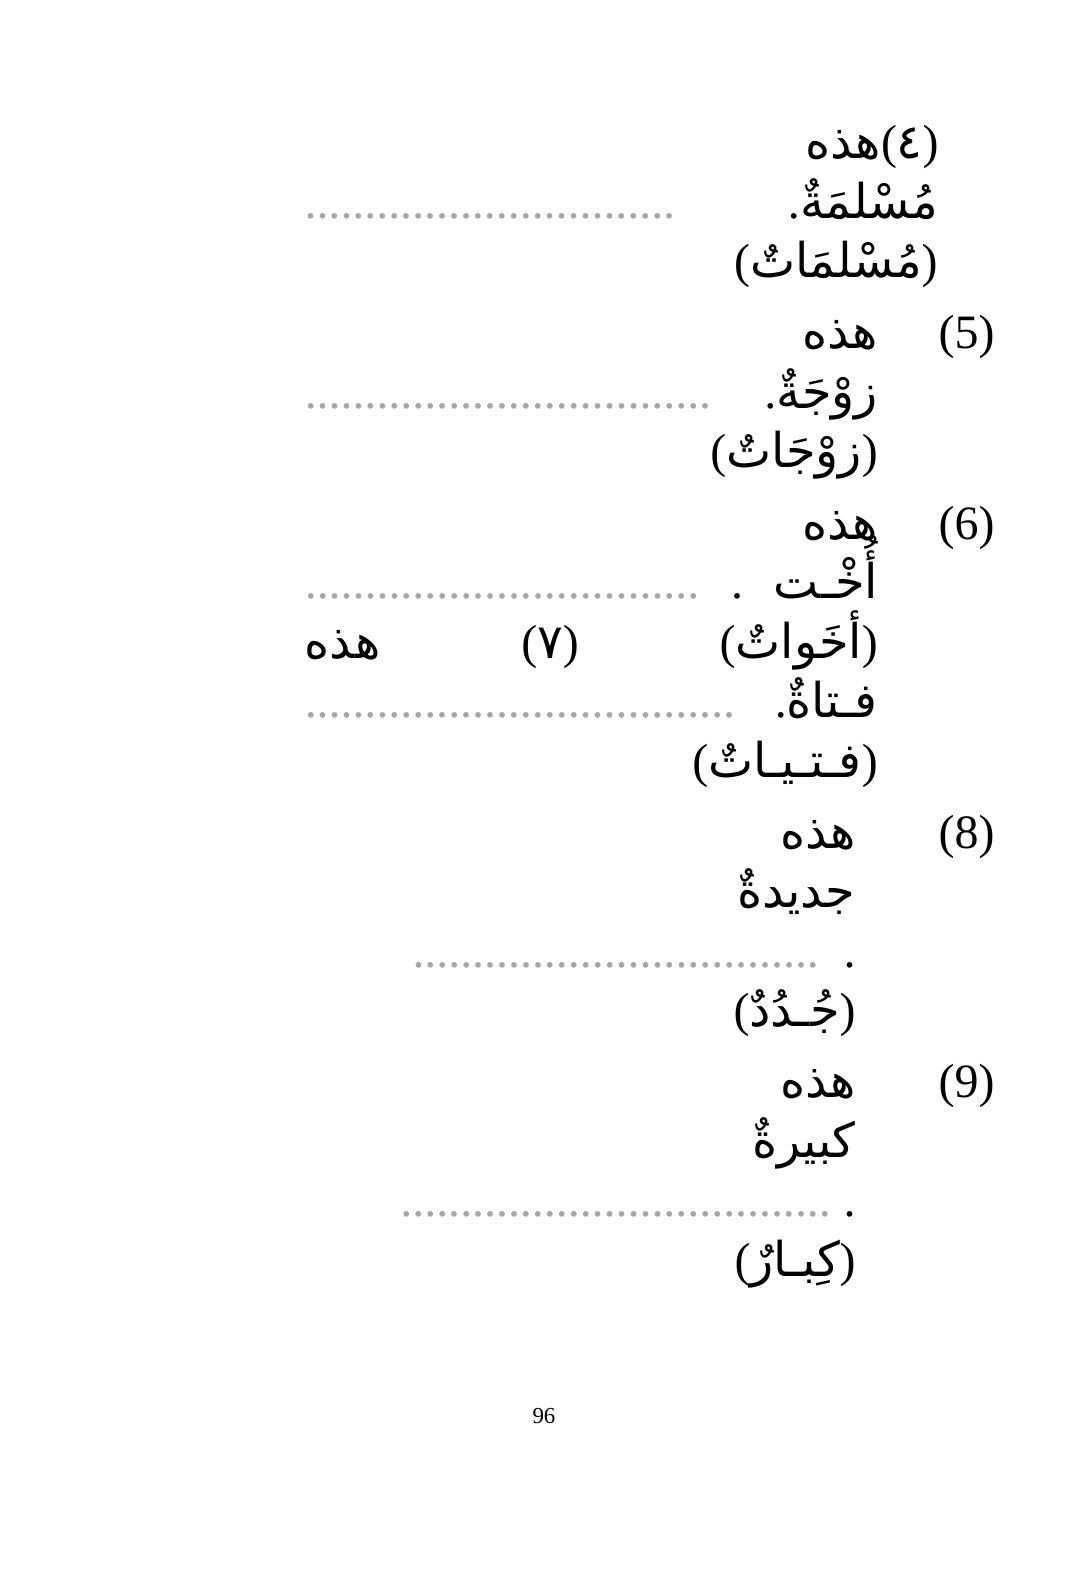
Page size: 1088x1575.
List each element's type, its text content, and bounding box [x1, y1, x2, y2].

text (٤)هذه مُسْلمَةٌ. ............................... (مُسْلمَاتٌ) [305, 114, 938, 288]
list هذه زوْجَةٌ. .................................. (زوْجَاتٌ) [305, 304, 938, 478]
list هذه أُخْـت . ................................. (أخَواتٌ) (٧) هذه فـتاةٌ. .................................... (فـتـيـاتٌ) [305, 494, 938, 787]
list هذه كبيرةٌ. .................................... (كِبـارٌ) [305, 1053, 938, 1286]
list هذه جديدةٌ . .................................. (جُـدُدٌ) [305, 803, 938, 1037]
